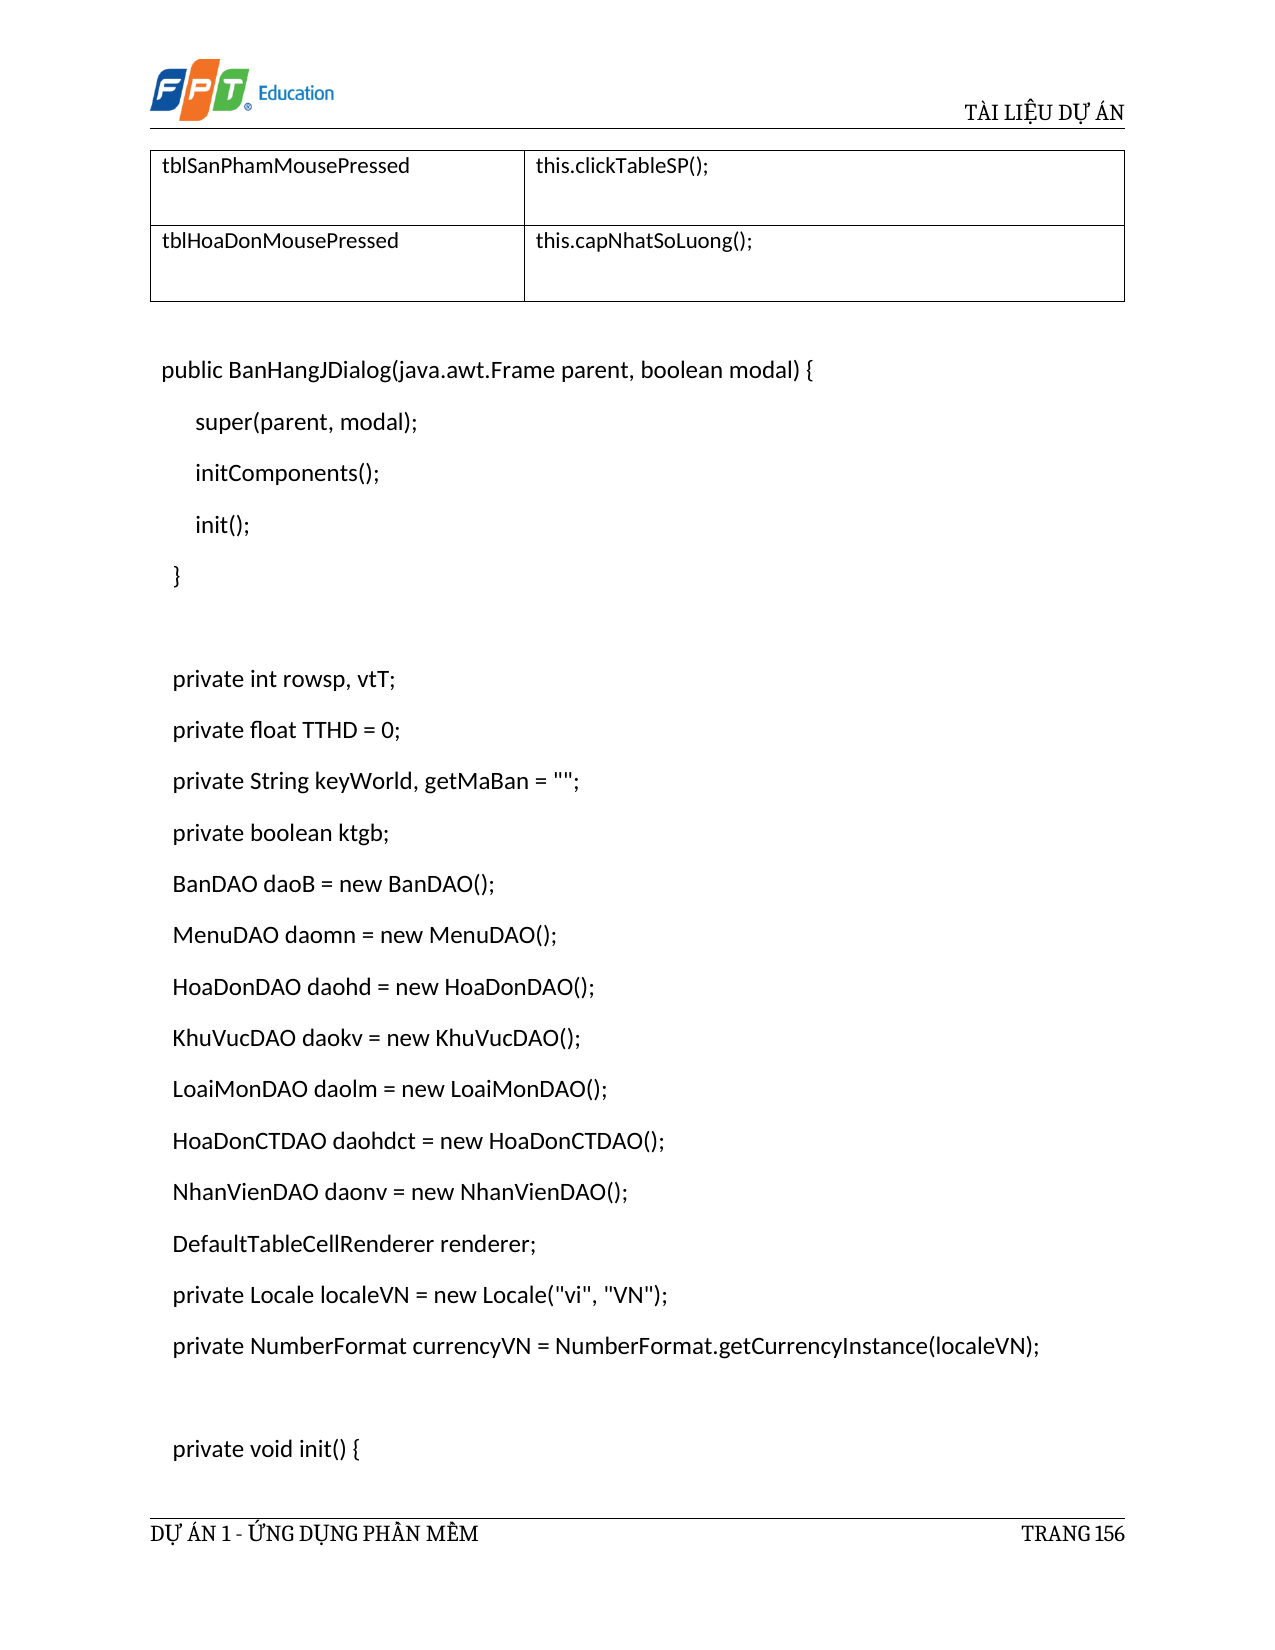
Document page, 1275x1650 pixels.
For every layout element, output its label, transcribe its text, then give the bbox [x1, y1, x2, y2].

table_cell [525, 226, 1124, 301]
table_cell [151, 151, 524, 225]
text super(parent, modal); [150, 406, 1125, 437]
text private NumberFormat currencyVN = NumberFormat.getCurrencyInstance(localeVN); [150, 1330, 1125, 1361]
text HoaDonDAO daohd = new HoaDonDAO(); [150, 971, 1125, 1001]
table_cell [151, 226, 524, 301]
text public BanHangJDialog(java.awt.Frame parent, boolean modal) { [150, 355, 1125, 385]
text HoaDonCTDAO daohdct = new HoaDonCTDAO(); [150, 1125, 1125, 1156]
picture [150, 59, 336, 121]
text initComponents(); [150, 457, 1125, 488]
text DefaultTableCellRenderer renderer; [150, 1228, 1125, 1258]
text BanDAO daoB = new BanDAO(); [150, 868, 1125, 899]
text private void init() { [150, 1433, 1125, 1464]
text private Locale localeVN = new Locale("vi", "VN"); [150, 1279, 1125, 1309]
text MenuDAO daomn = new MenuDAO(); [150, 919, 1125, 950]
text KhuVucDAO daokv = new KhuVucDAO(); [150, 1022, 1125, 1053]
text LoaiMonDAO daolm = new LoaiMonDAO(); [150, 1074, 1125, 1104]
text NhanVienDAO daonv = new NhanVienDAO(); [150, 1176, 1125, 1207]
text private float TTHD = 0; [150, 714, 1125, 745]
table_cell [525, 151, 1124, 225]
text init(); [150, 509, 1125, 539]
text private String keyWorld, getMaBan = ""; [150, 766, 1125, 796]
text private int rowsp, vtT; [150, 663, 1125, 693]
text } [150, 560, 1125, 591]
text private boolean ktgb; [150, 817, 1125, 847]
